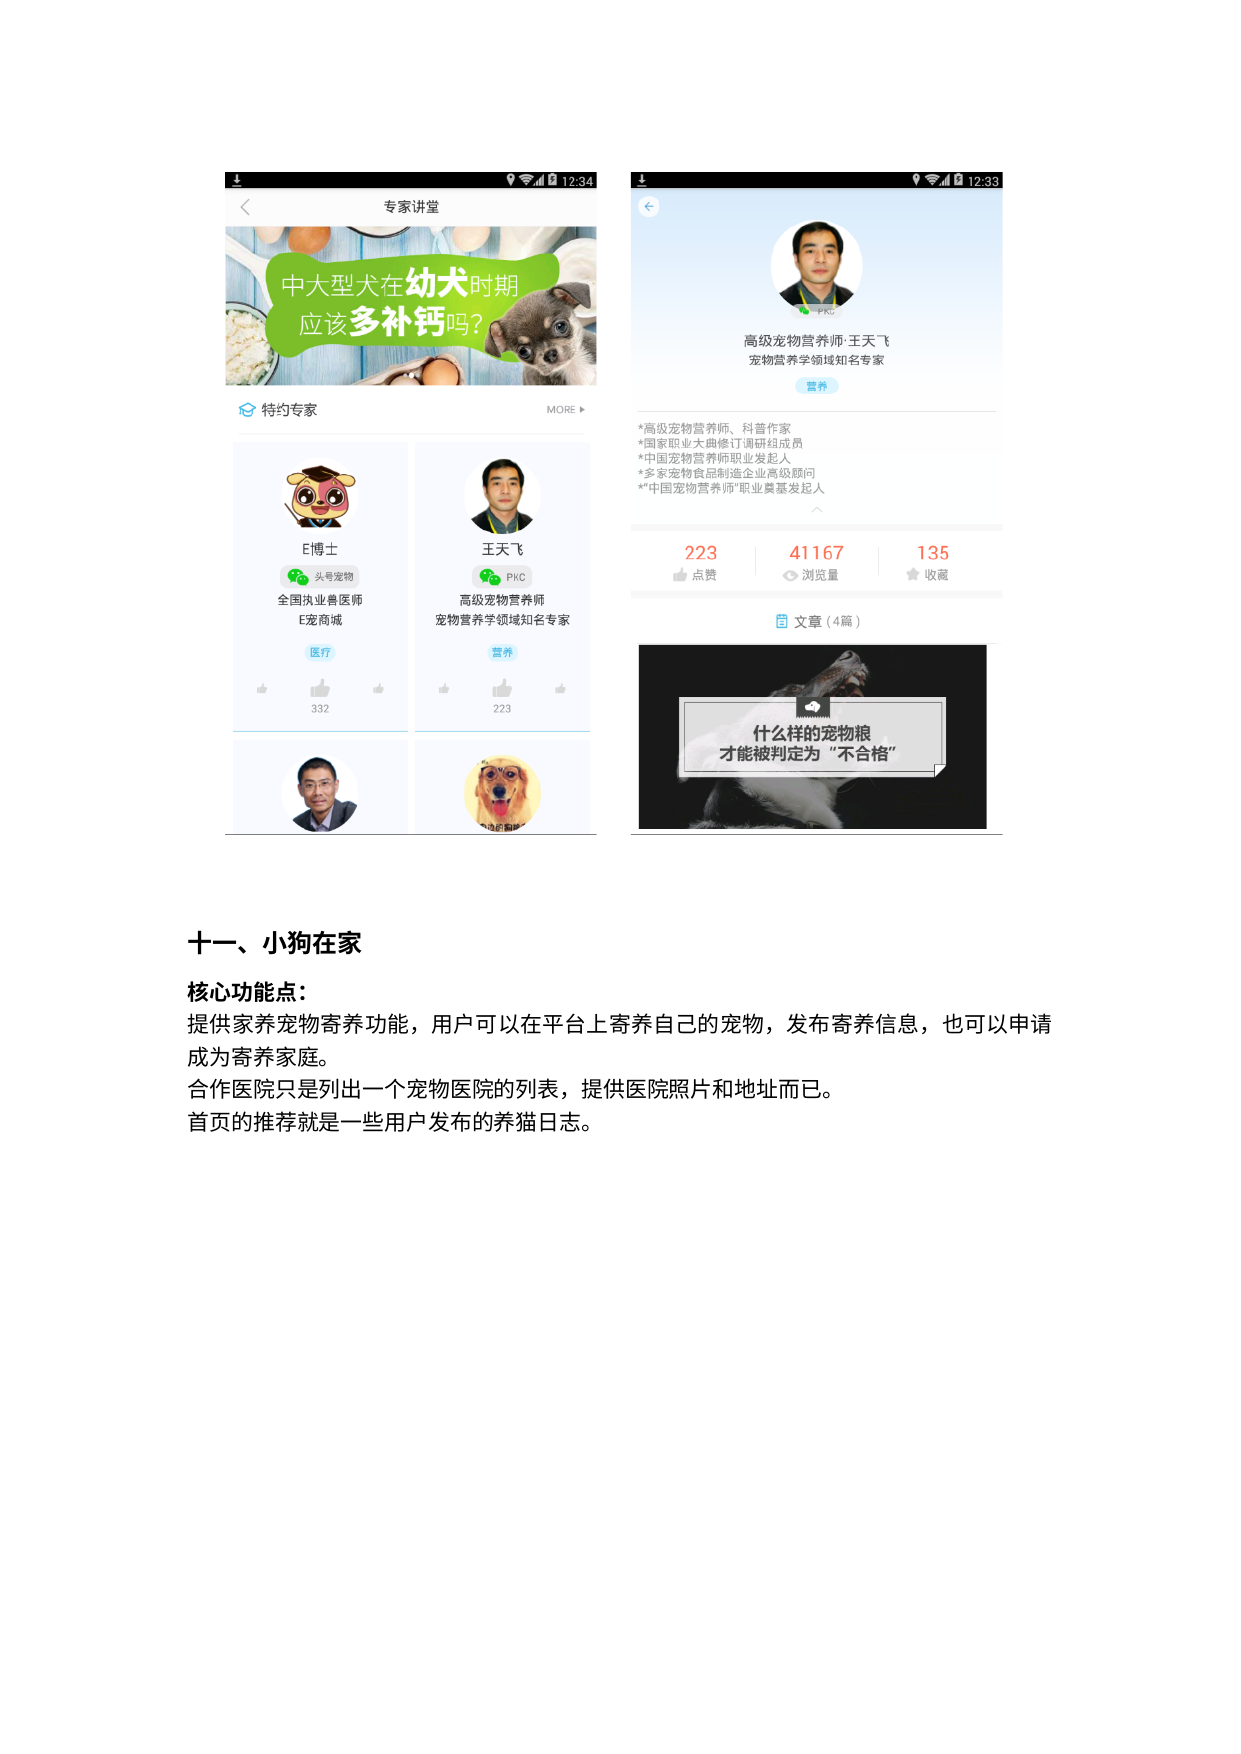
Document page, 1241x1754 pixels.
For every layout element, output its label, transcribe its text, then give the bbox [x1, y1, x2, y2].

text 提供家养宠物寄养功能，用户可以在平台上寄养自己的宠物，发布寄养信息，也可以申请成为寄养家庭。 [187, 1007, 1053, 1072]
text 十一、小狗在家 [187, 909, 1053, 974]
text 合作医院只是列出一个宠物医院的列表，提供医院照片和地址而已。 [187, 1072, 1053, 1104]
text 首页的推荐就是一些用户发布的养猫日志。 [187, 1104, 1053, 1137]
text 核心功能点： [187, 974, 1053, 1007]
picture [225, 172, 597, 835]
picture [630, 172, 1003, 835]
